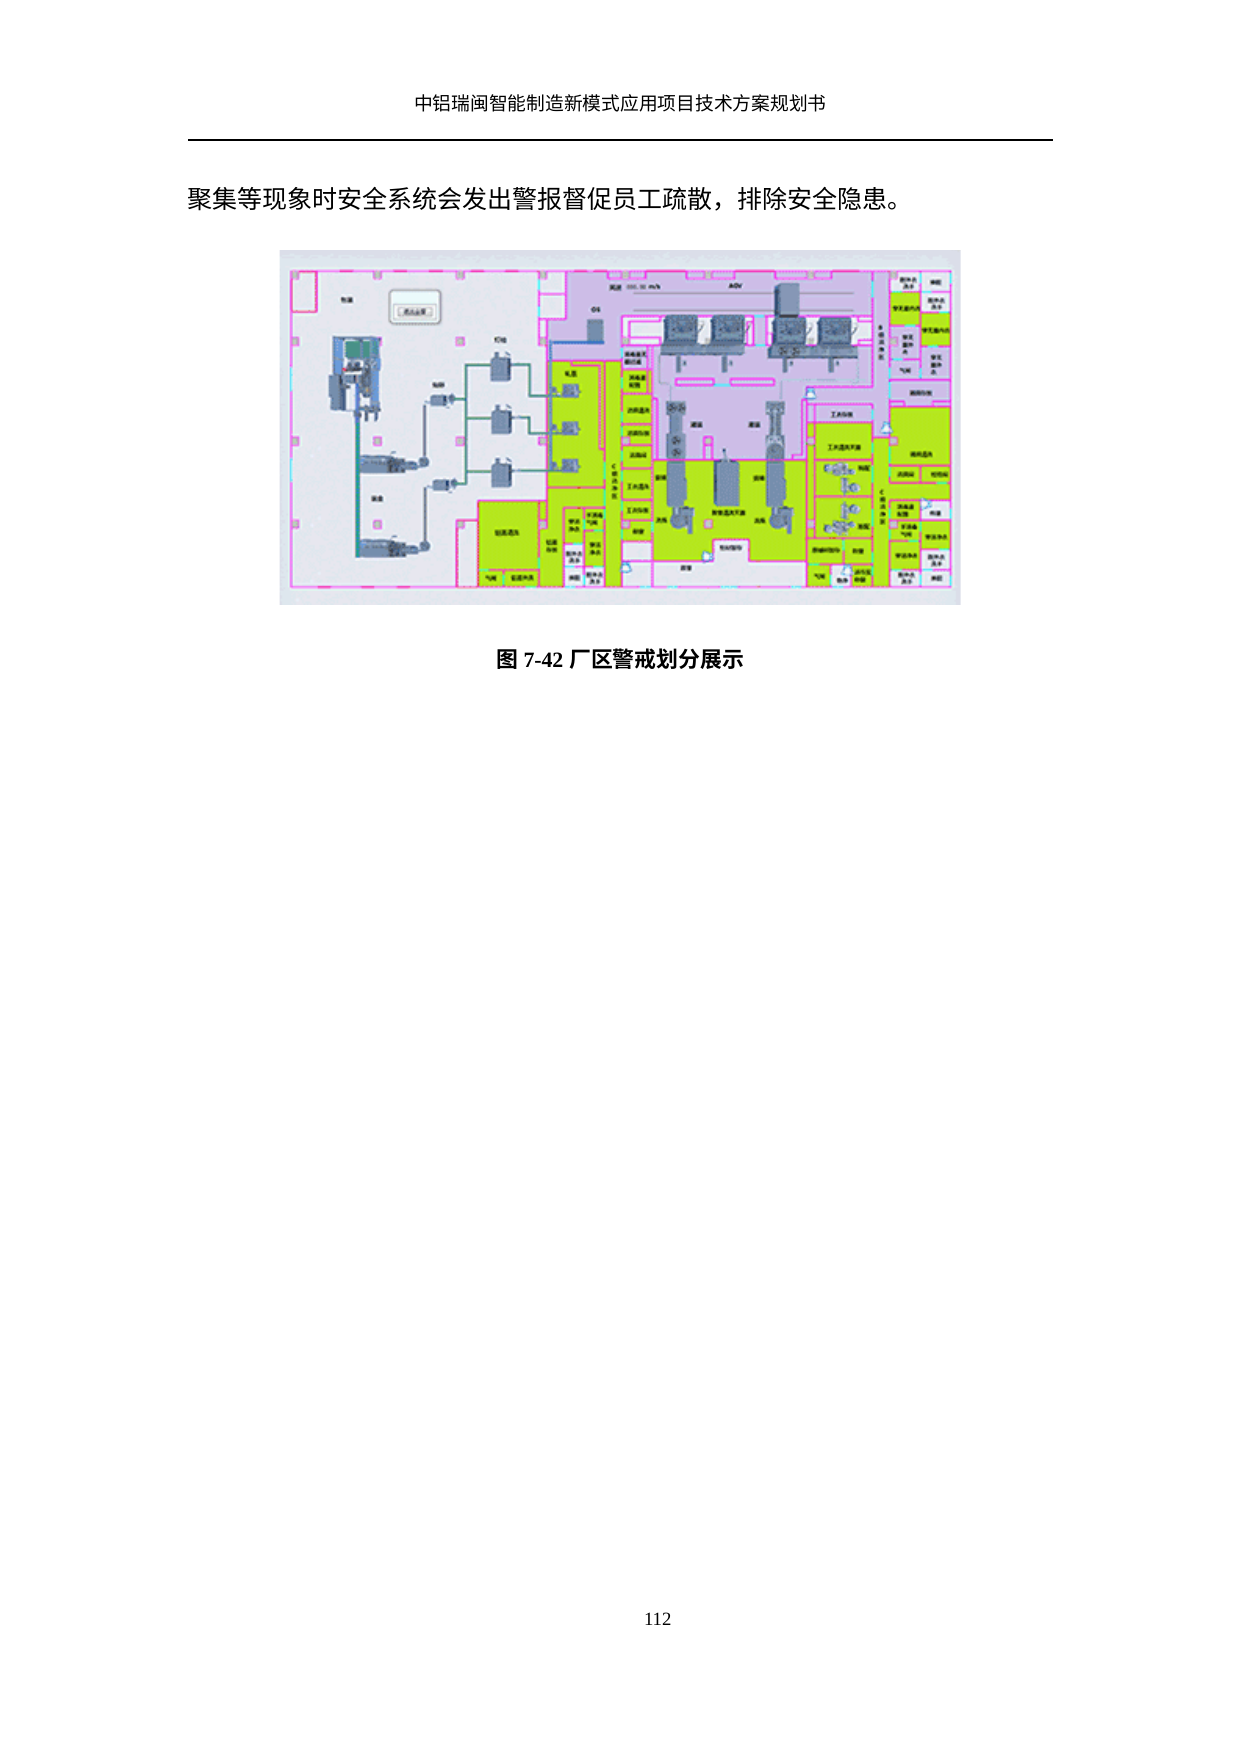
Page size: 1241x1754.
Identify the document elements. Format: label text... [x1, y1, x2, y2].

picture [279, 250, 961, 605]
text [187, 164, 1053, 232]
